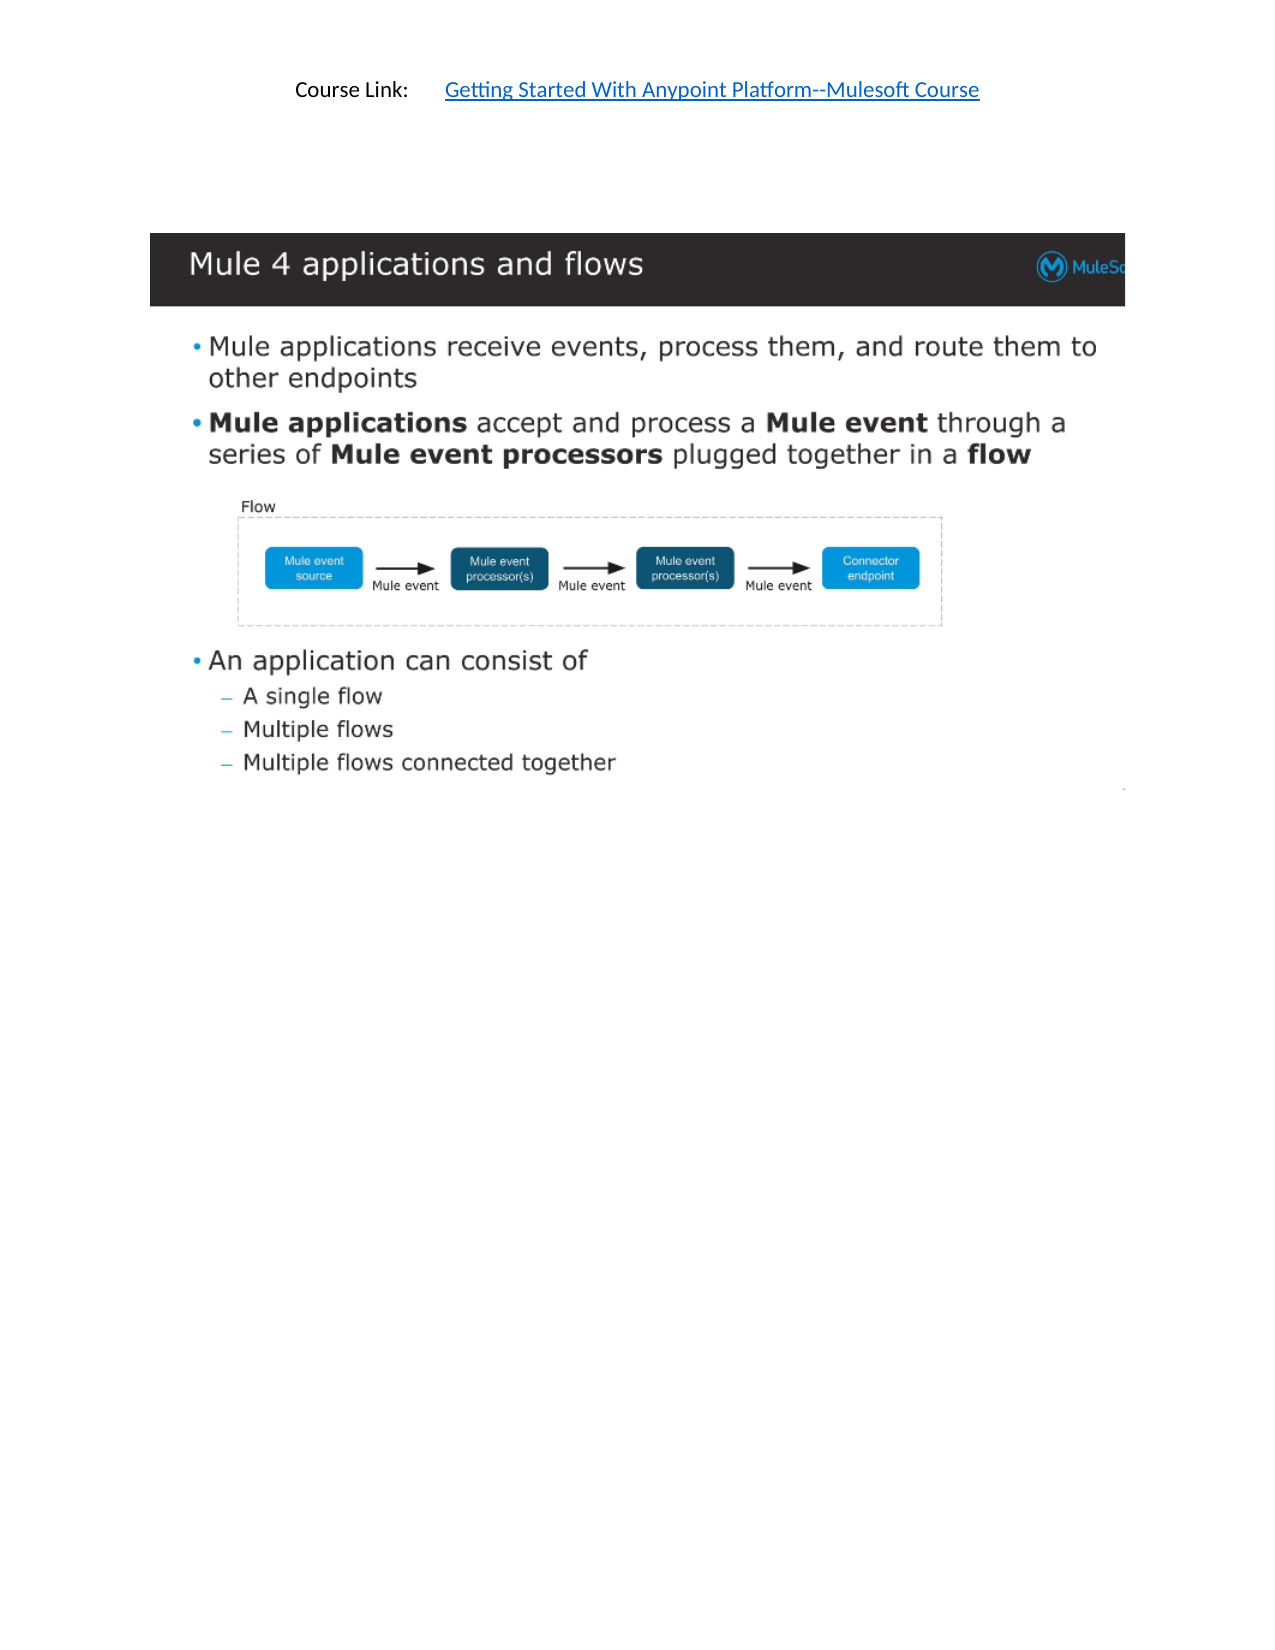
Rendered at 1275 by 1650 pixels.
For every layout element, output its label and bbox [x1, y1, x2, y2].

picture [150, 233, 1125, 790]
